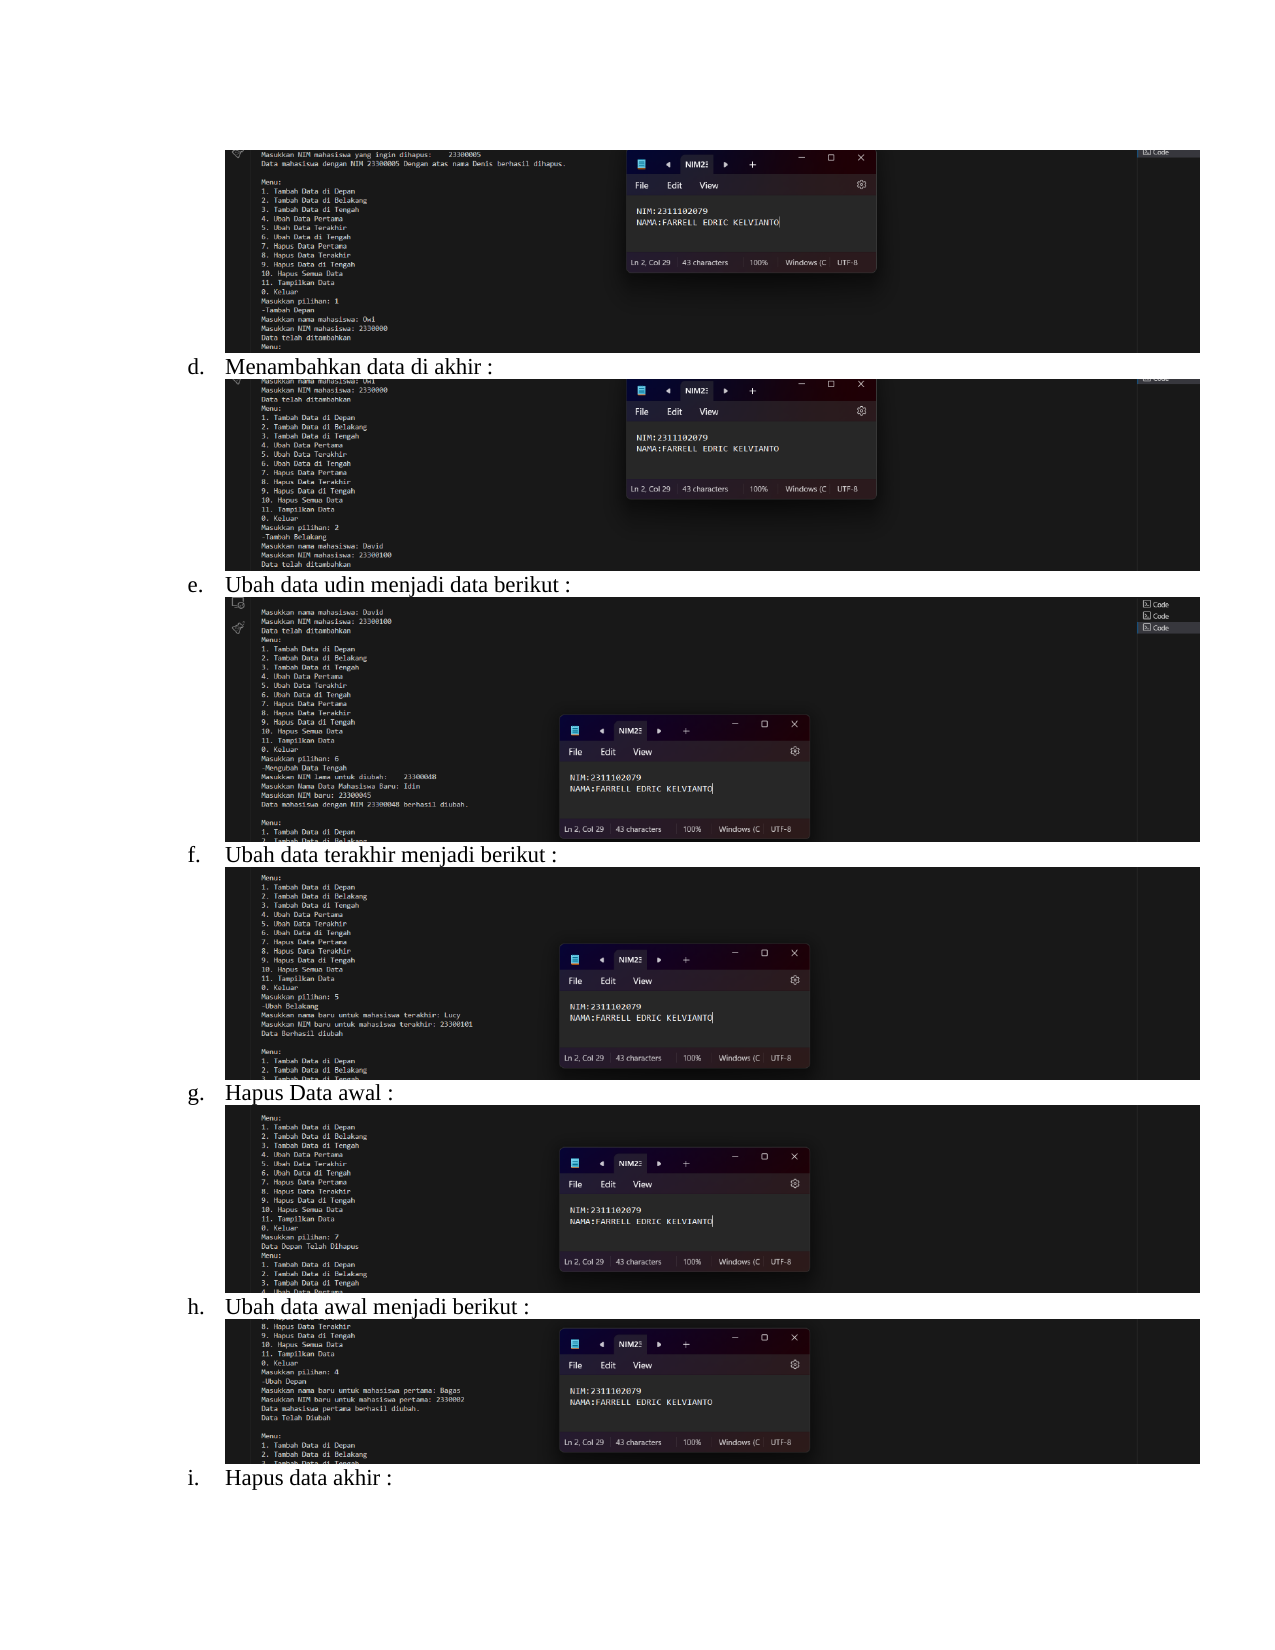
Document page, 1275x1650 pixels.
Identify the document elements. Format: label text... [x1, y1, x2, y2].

list Hapus Data awal : [187, 876, 1125, 903]
picture [225, 1116, 1200, 1261]
list Hapus data akhir : [187, 1261, 1125, 1287]
picture [225, 664, 1200, 877]
list Menambahkan data di akhir : [187, 150, 1125, 176]
list Ubah data awal menjadi berikut : [187, 1090, 1125, 1116]
list Ubah data udin menjadi data berikut : [187, 368, 1125, 394]
picture [225, 1287, 1200, 1481]
list Ubah data terakhir menjadi berikut : [187, 638, 1125, 665]
picture [225, 394, 1200, 639]
picture [225, 902, 1200, 1091]
picture [225, 176, 1200, 368]
